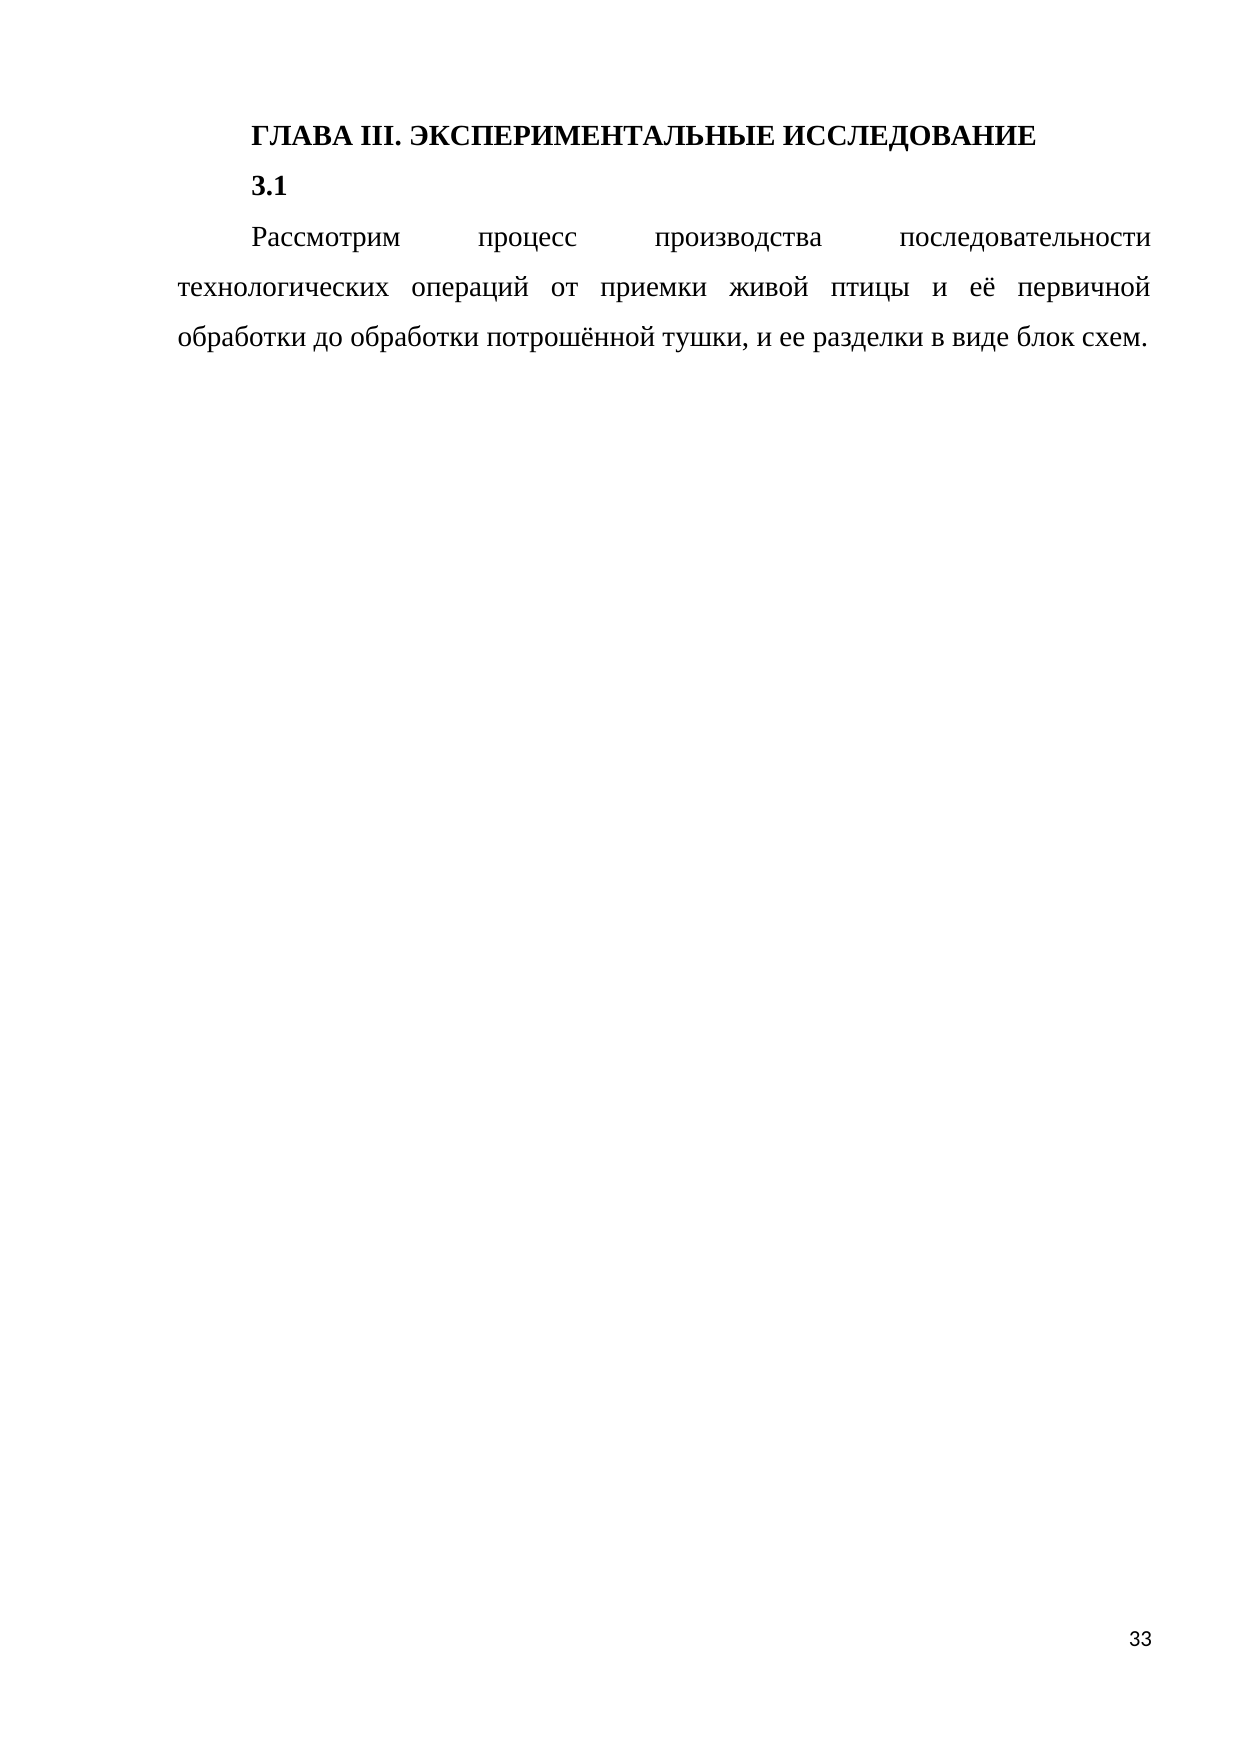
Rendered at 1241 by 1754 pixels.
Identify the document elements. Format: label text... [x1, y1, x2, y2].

subtitle ГЛАВА III. ЭКСПЕРИМЕНТАЛЬНЫЕ ИССЛЕДОВАНИЕ [177, 118, 1152, 152]
list Рассмотрим процесс производства последовательности технологических операций от приемки живой птицы и её первичной обработки до обработки потрошённой тушки, и ее разделки в виде блок схем. [177, 219, 1152, 353]
